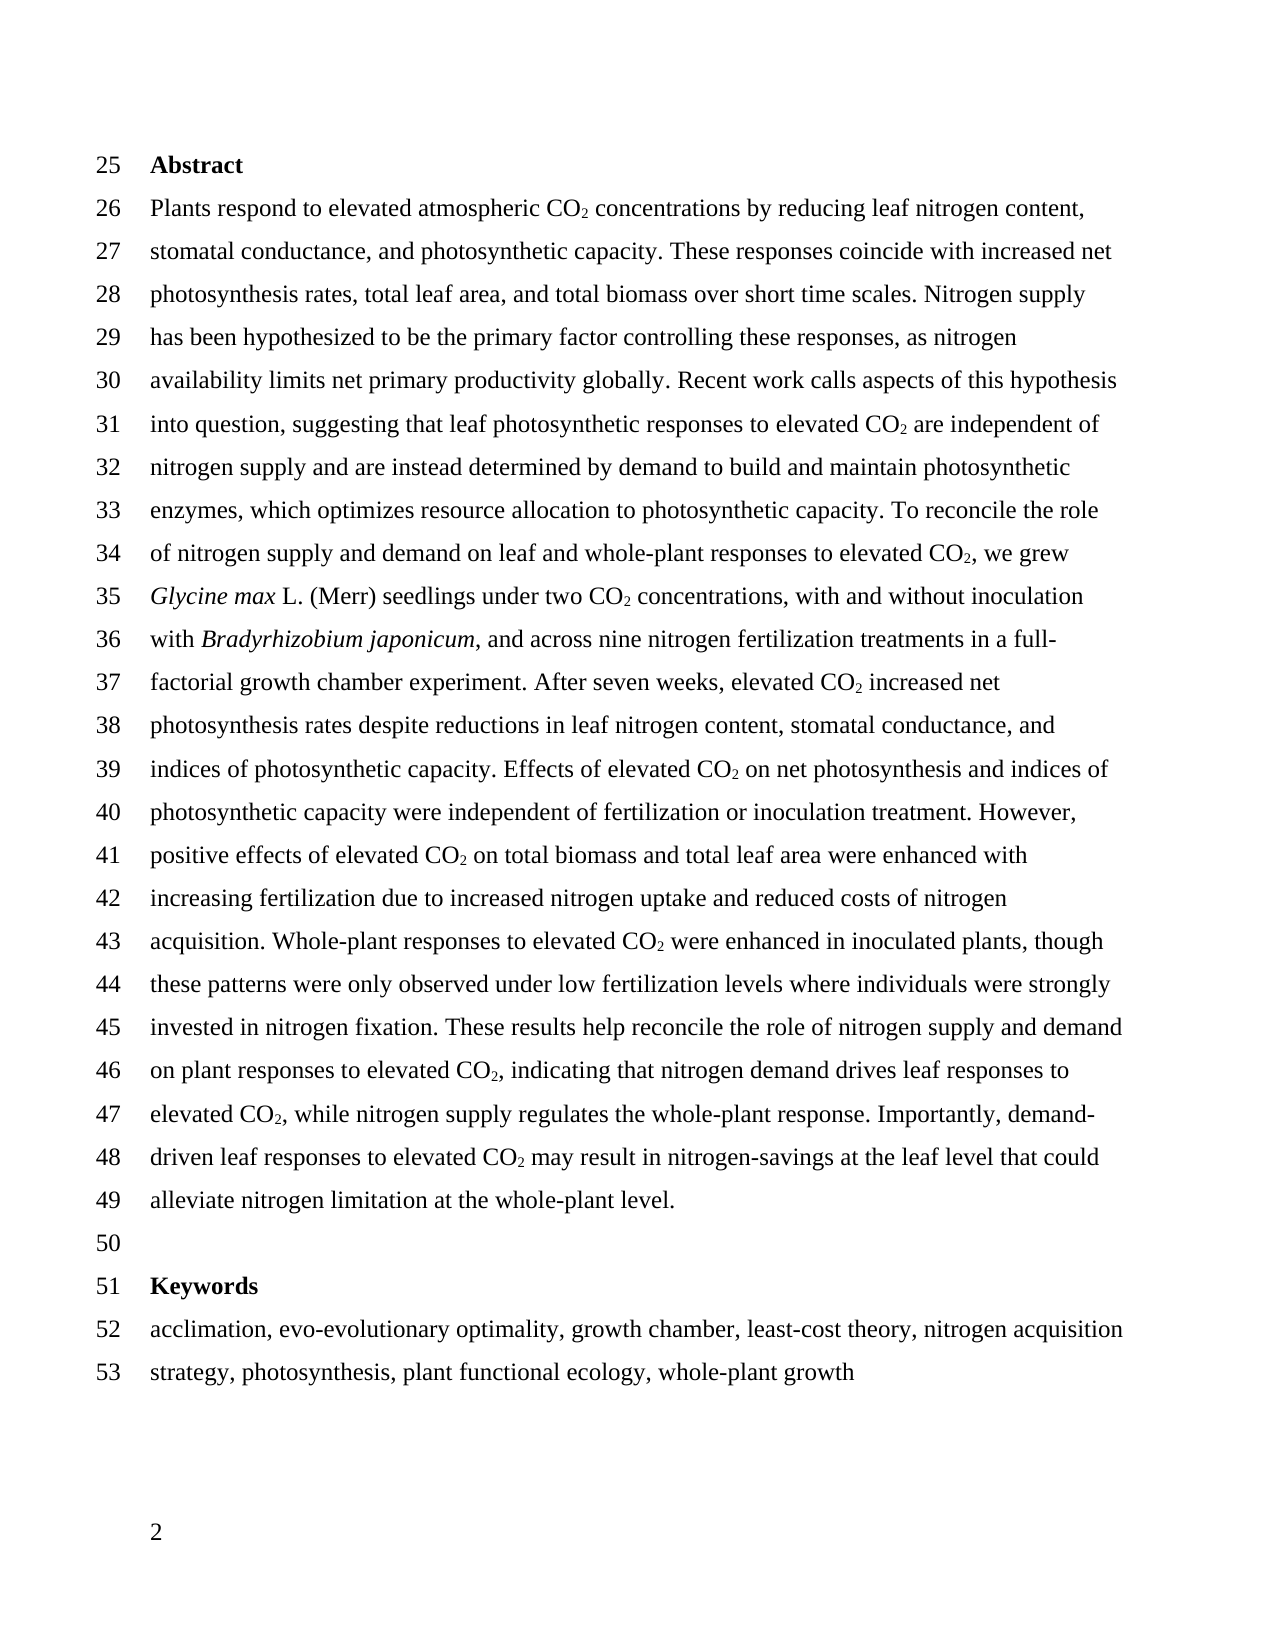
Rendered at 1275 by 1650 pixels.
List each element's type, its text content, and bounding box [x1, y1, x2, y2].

text Plants respond to elevated atmospheric CO2 concentrations by reducing leaf nitrogen content, stomatal conductance, and photosynthetic capacity. These responses coincide with increased net photosynthesis rates, total leaf area, and total biomass over short time scales. Nitrogen supply has been hypothesized to be the primary factor controlling these responses, as nitrogen availability limits net primary productivity globally. Recent work calls aspects of this hypothesis into question, suggesting that leaf photosynthetic responses to elevated CO2 are independent of nitrogen supply and are instead determined by demand to build and maintain photosynthetic enzymes, which optimizes resource allocation to photosynthetic capacity. To reconcile the role of nitrogen supply and demand on leaf and whole-plant responses to elevated CO2, we grew Glycine max L. (Merr) seedlings under two CO2 concentrations, with and without inoculation with Bradyrhizobium japonicum, and across nine nitrogen fertilization treatments in a full-factorial growth chamber experiment. After seven weeks, elevated CO2 increased net photosynthesis rates despite reductions in leaf nitrogen content, stomatal conductance, and indices of photosynthetic capacity. Effects of elevated CO2 on net photosynthesis and indices of photosynthetic capacity were independent of fertilization or inoculation treatment. However, positive effects of elevated CO2 on total biomass and total leaf area were enhanced with increasing fertilization due to increased nitrogen uptake and reduced costs of nitrogen acquisition. Whole-plant responses to elevated CO2 were enhanced in inoculated plants, though these patterns were only observed under low fertilization levels where individuals were strongly invested in nitrogen fixation. These results help reconcile the role of nitrogen supply and demand on plant responses to elevated CO2, indicating that nitrogen demand drives leaf responses to elevated CO2, while nitrogen supply regulates the whole-plant response. Importantly, demand-driven leaf responses to elevated CO2 may result in nitrogen-savings at the leaf level that could alleviate nitrogen limitation at the whole-plant level. [150, 193, 1125, 1214]
text Abstract [150, 150, 1125, 179]
text acclimation, evo-evolutionary optimality, growth chamber, least-cost theory, nitrogen acquisition strategy, photosynthesis, plant functional ecology, whole-plant growth [150, 1314, 1125, 1386]
text Keywords [150, 1271, 1125, 1300]
